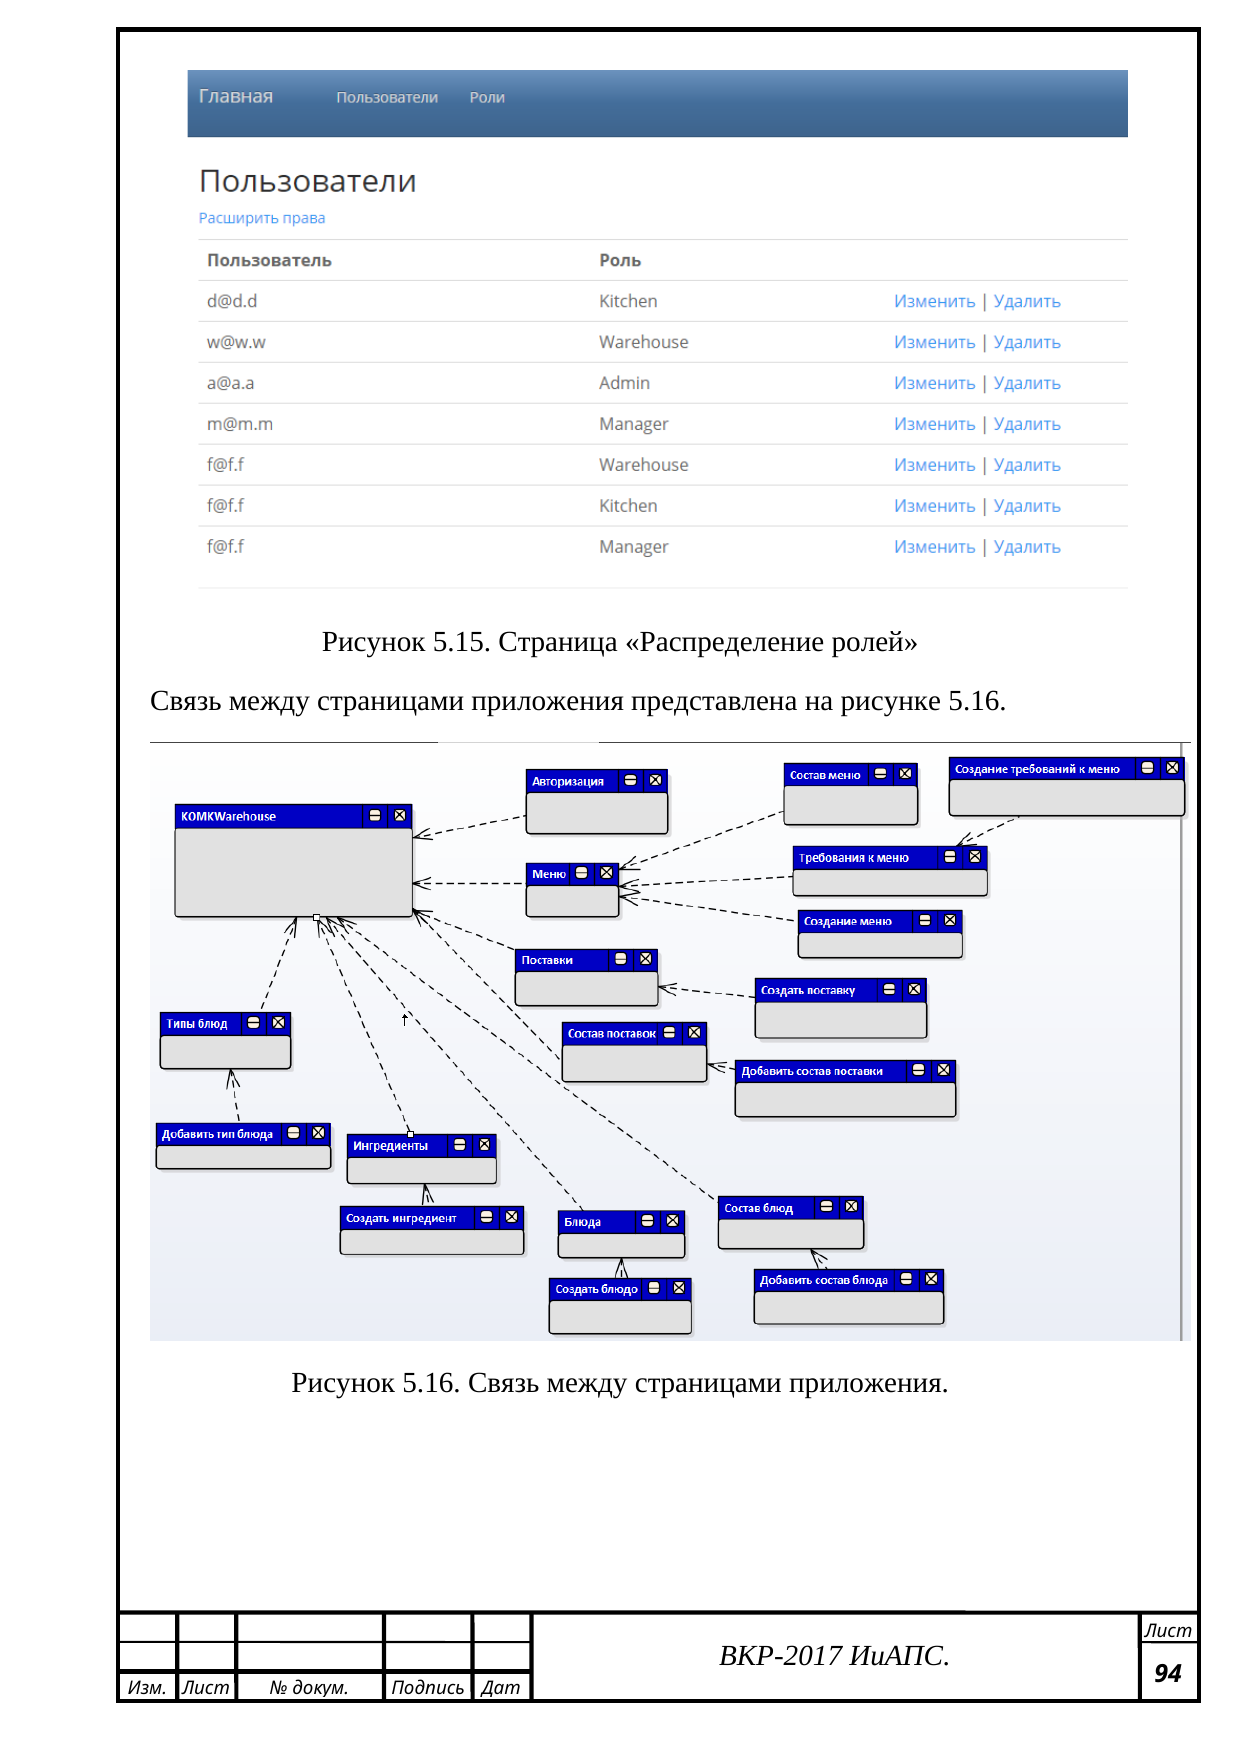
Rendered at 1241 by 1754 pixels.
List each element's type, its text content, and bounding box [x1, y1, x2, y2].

picture [187, 70, 1128, 599]
text Рисунок 5.16. Связь между страницами приложения. [150, 1365, 1090, 1399]
text Связь между страницами приложения представлена на рисунке 5.16. [150, 683, 1090, 717]
text Рисунок 5.15. Страница «Распределение ролей» [150, 624, 1090, 657]
picture [150, 742, 1191, 1341]
